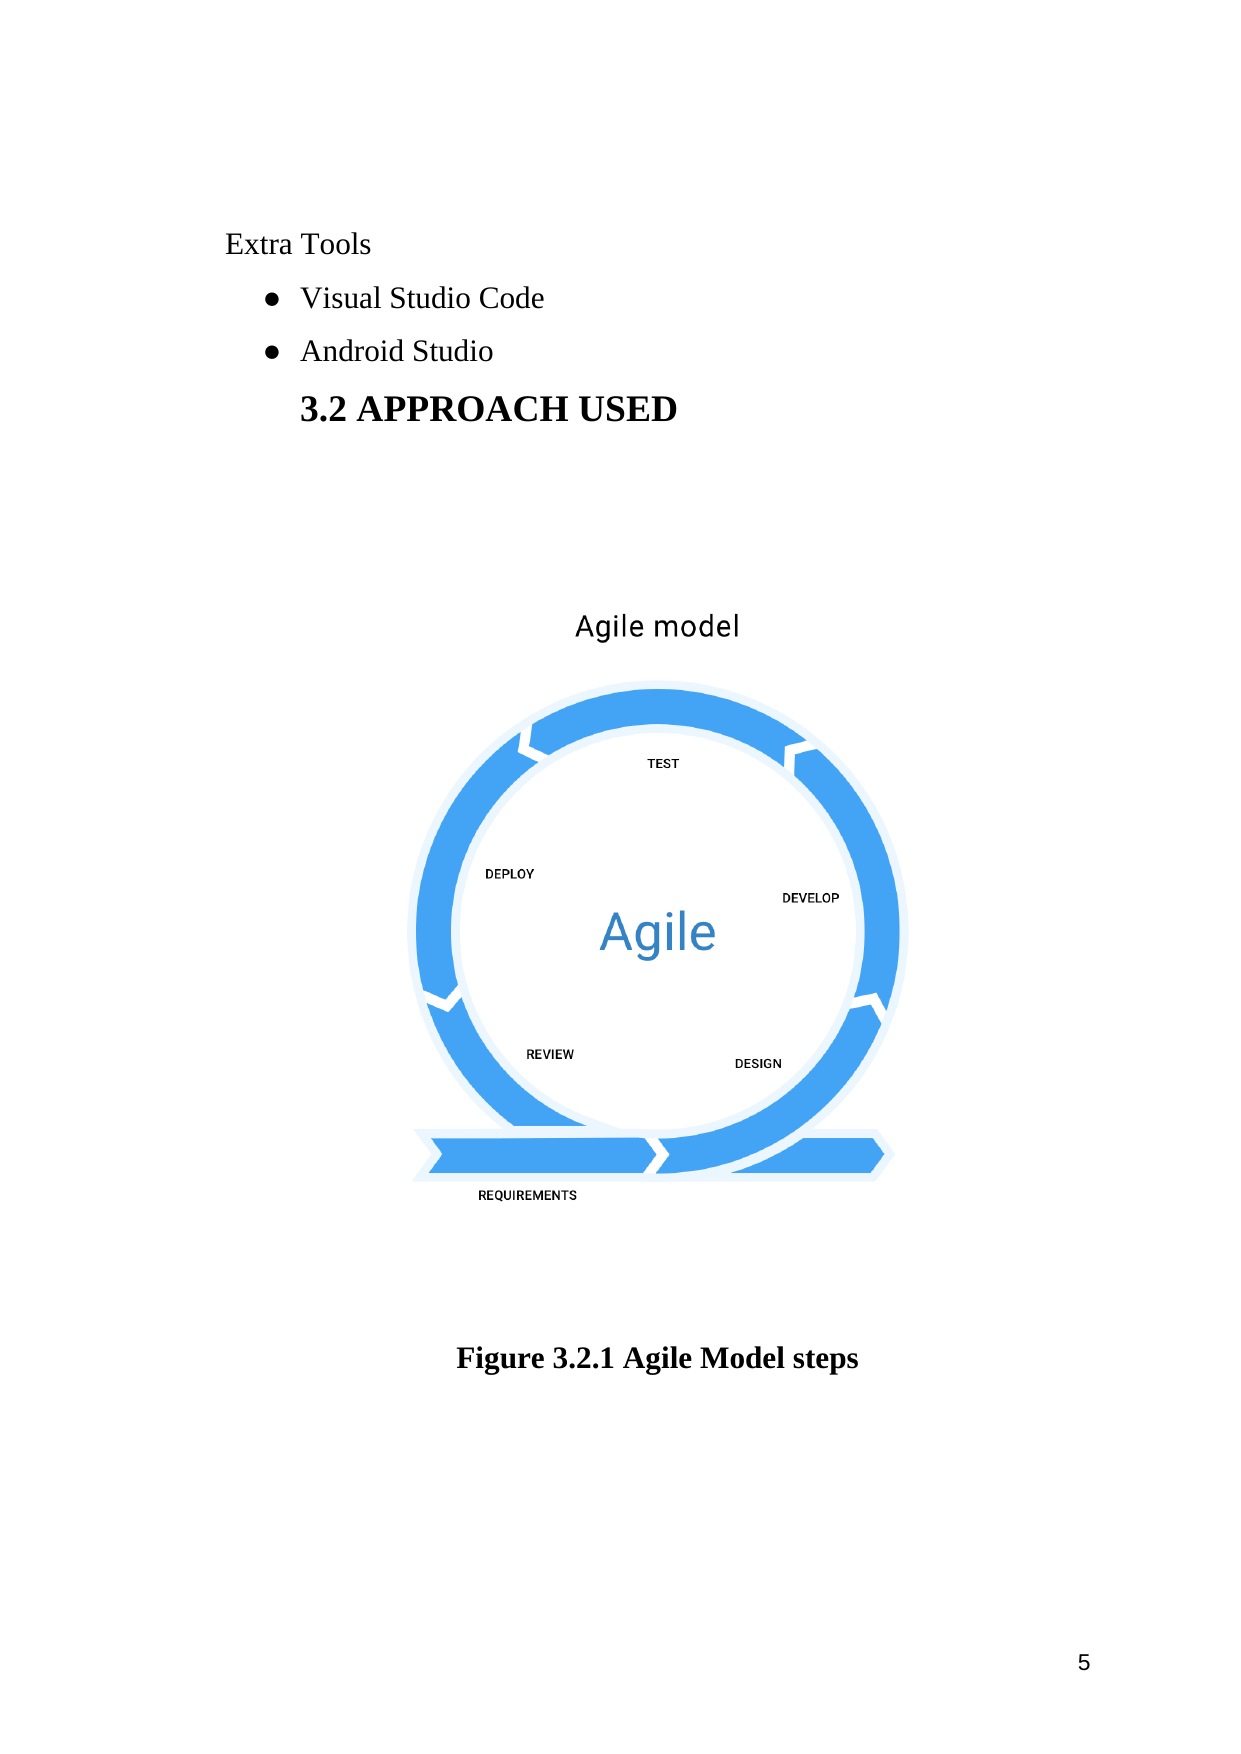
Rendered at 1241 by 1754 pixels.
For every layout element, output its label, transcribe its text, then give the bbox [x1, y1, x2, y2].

list Visual Studio Code [262, 279, 1090, 315]
text 3.2 APPROACH USED [300, 387, 1090, 430]
picture [307, 573, 1008, 1248]
list Android Studio [262, 333, 1090, 369]
text Figure 3.2.1 Agile Model steps [225, 1340, 1090, 1376]
text Extra Tools [225, 225, 1090, 261]
